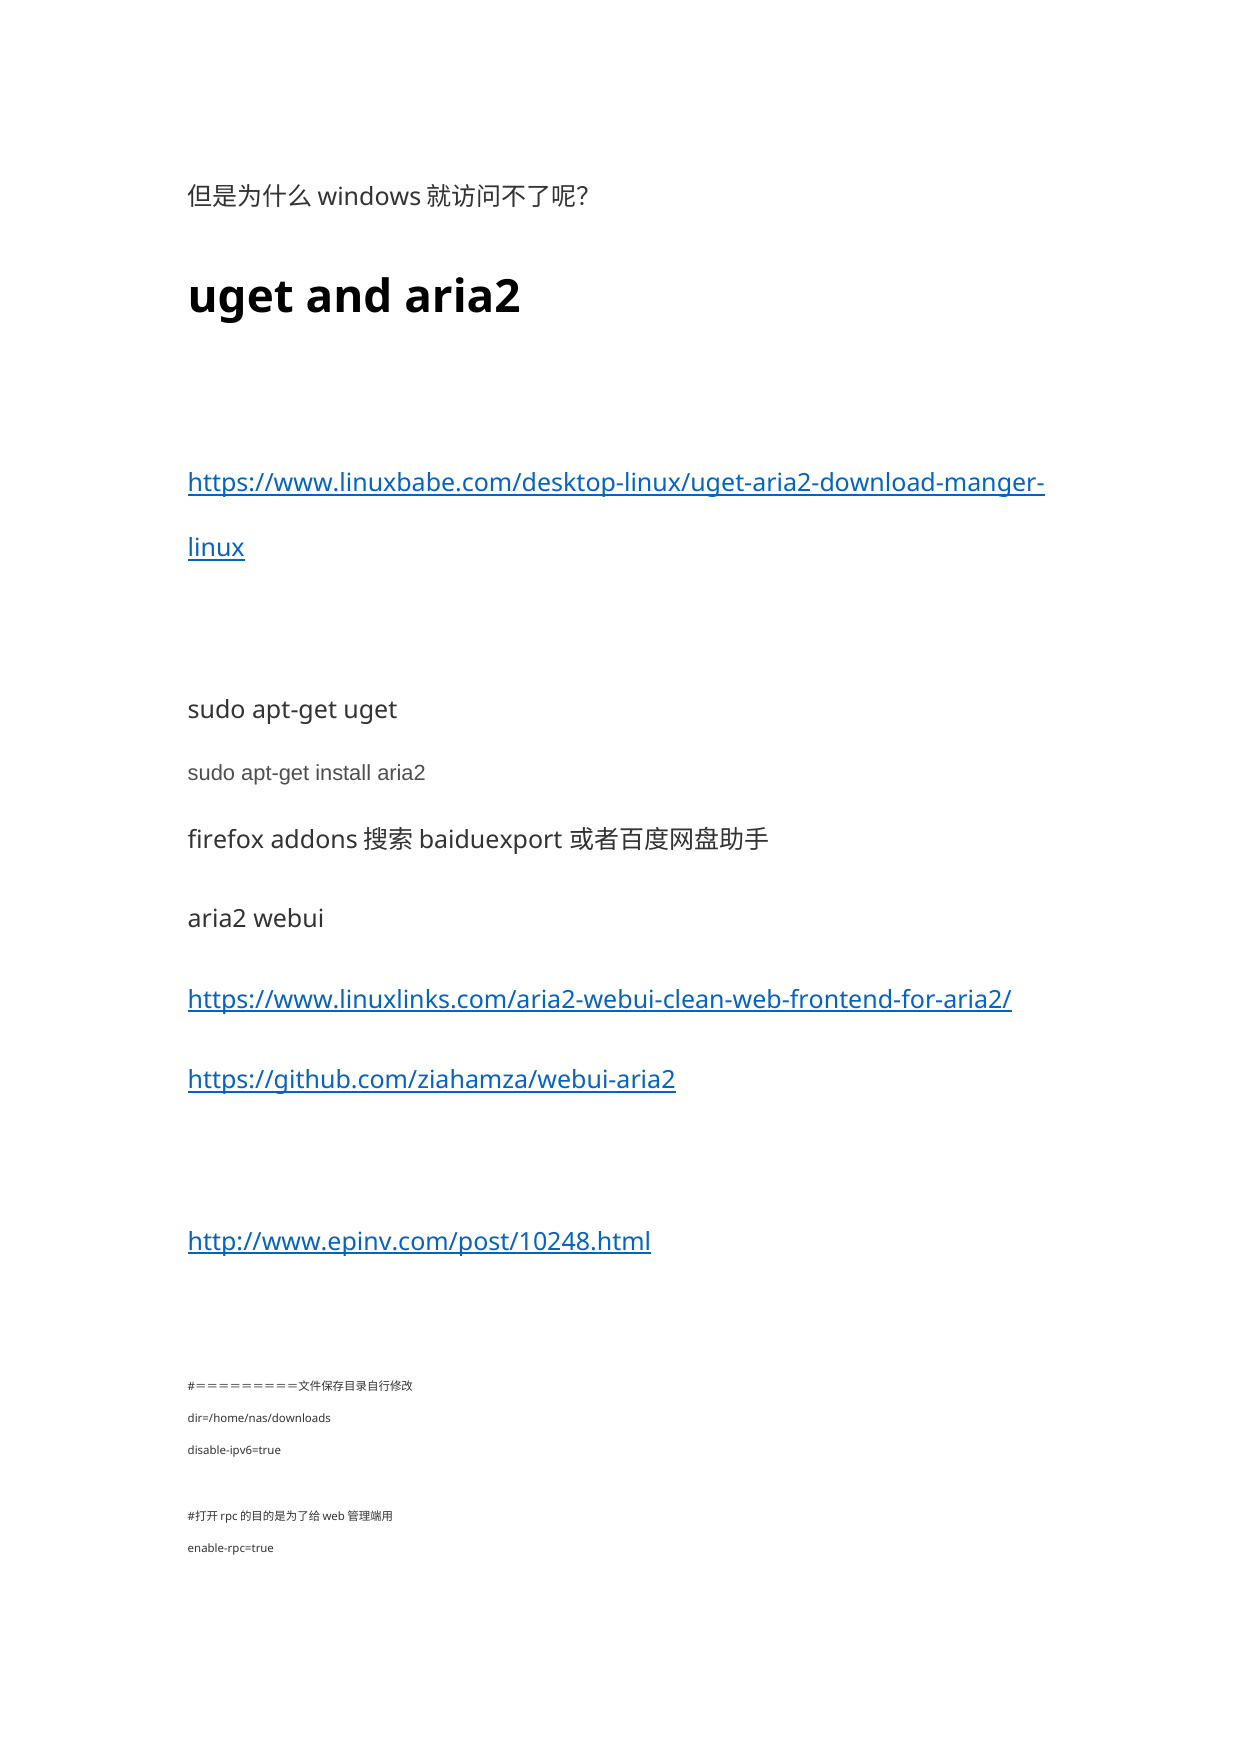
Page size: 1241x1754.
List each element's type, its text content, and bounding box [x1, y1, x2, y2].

text https://www.linuxbabe.com/desktop-linux/uget-aria2-download-manger-linux [187, 450, 1053, 580]
text aria2 webui [187, 885, 1053, 950]
text #＝＝＝＝＝＝＝＝＝文件保存目录自行修改 [187, 1369, 1053, 1402]
text firefox addons搜索 baiduexport 或者百度网盘助手 [187, 805, 1053, 870]
text http://www.epinv.com/post/10248.html [187, 1208, 1053, 1273]
text sudo apt-get install aria2 [187, 757, 1053, 789]
text https://www.linuxlinks.com/aria2-webui-clean-web-frontend-for-aria2/ [187, 966, 1053, 1031]
subtitle uget and aria2 [187, 262, 1053, 327]
text #打开rpc的目的是为了给web管理端用 [187, 1499, 1053, 1532]
text 但是为什么windows就访问不了呢？ [187, 162, 1053, 227]
text https://github.com/ziahamza/webui-aria2 [187, 1047, 1053, 1112]
text enable-rpc=true [187, 1532, 1053, 1564]
text sudo apt-get uget [187, 676, 1053, 741]
text disable-ipv6=true [187, 1434, 1053, 1467]
text dir=/home/nas/downloads [187, 1402, 1053, 1434]
